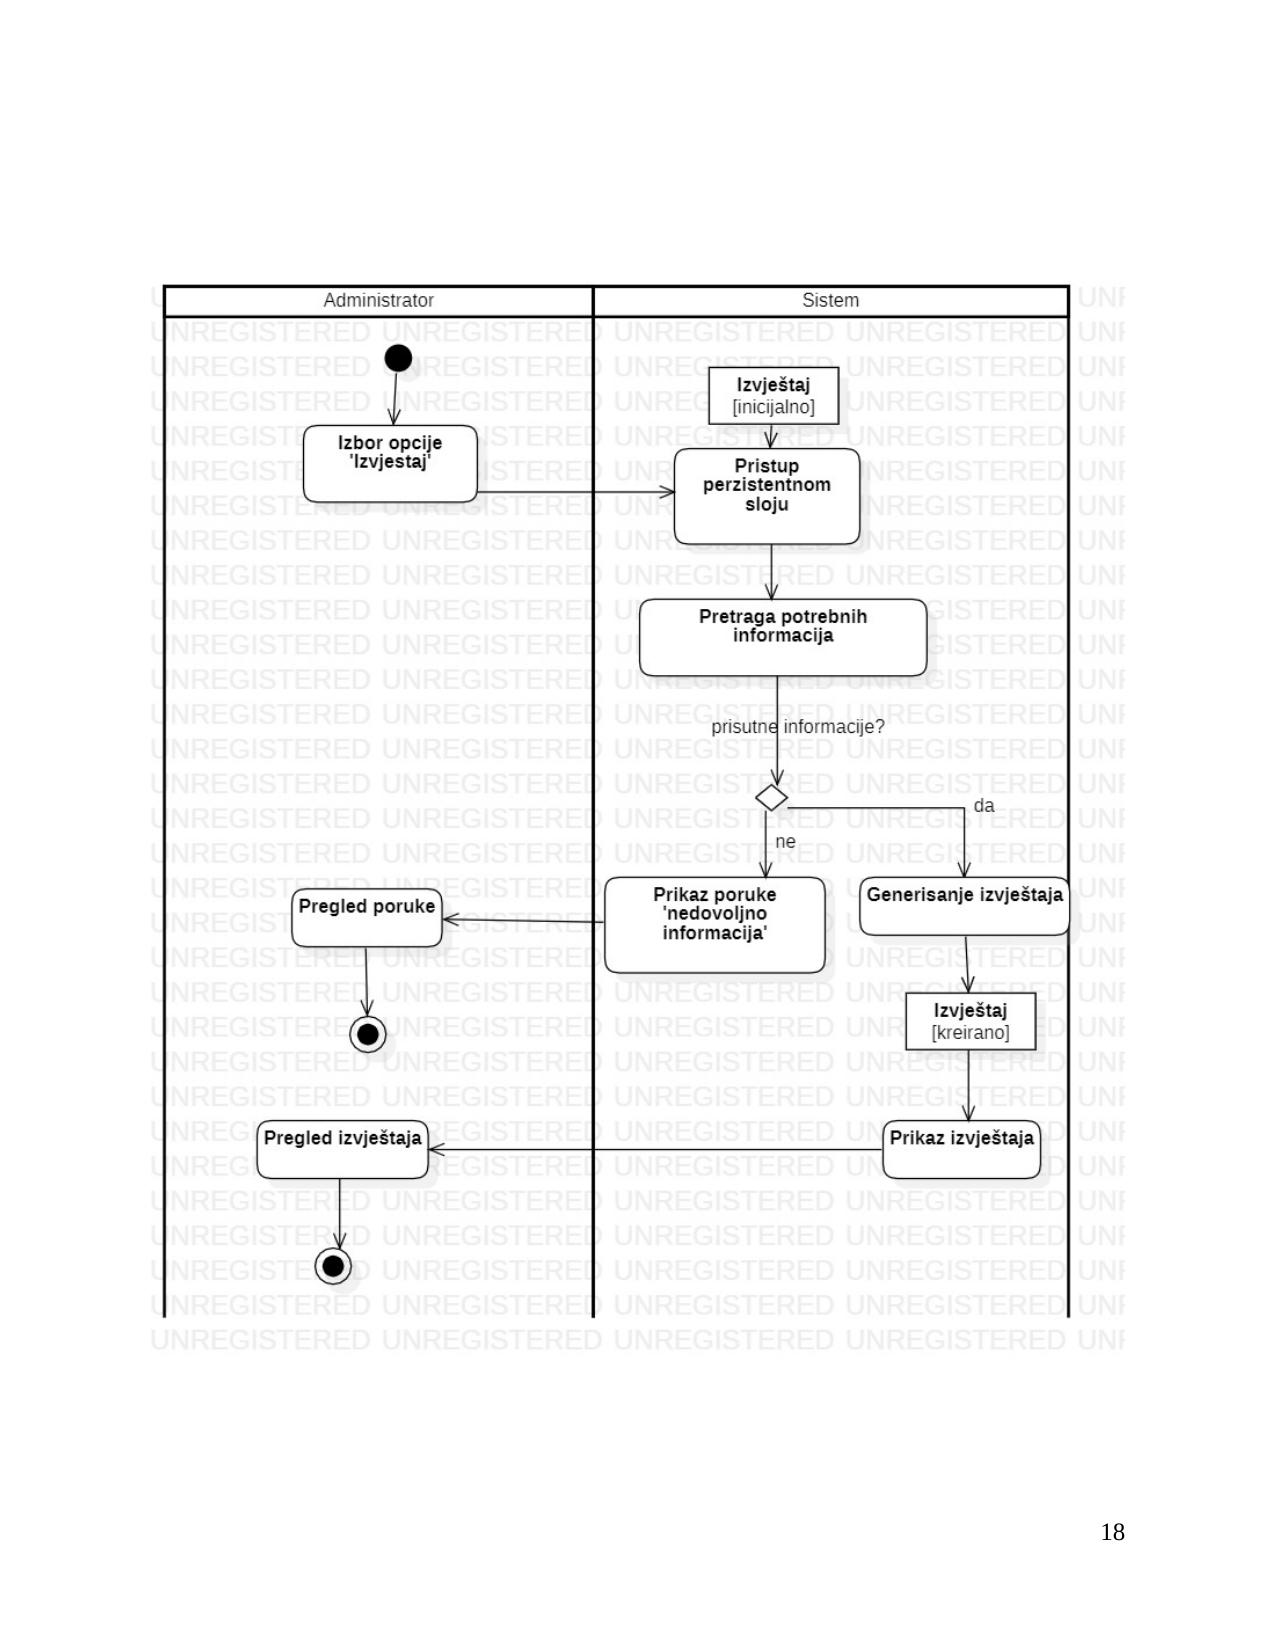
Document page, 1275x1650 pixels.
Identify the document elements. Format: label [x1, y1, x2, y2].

picture [150, 272, 1125, 1375]
